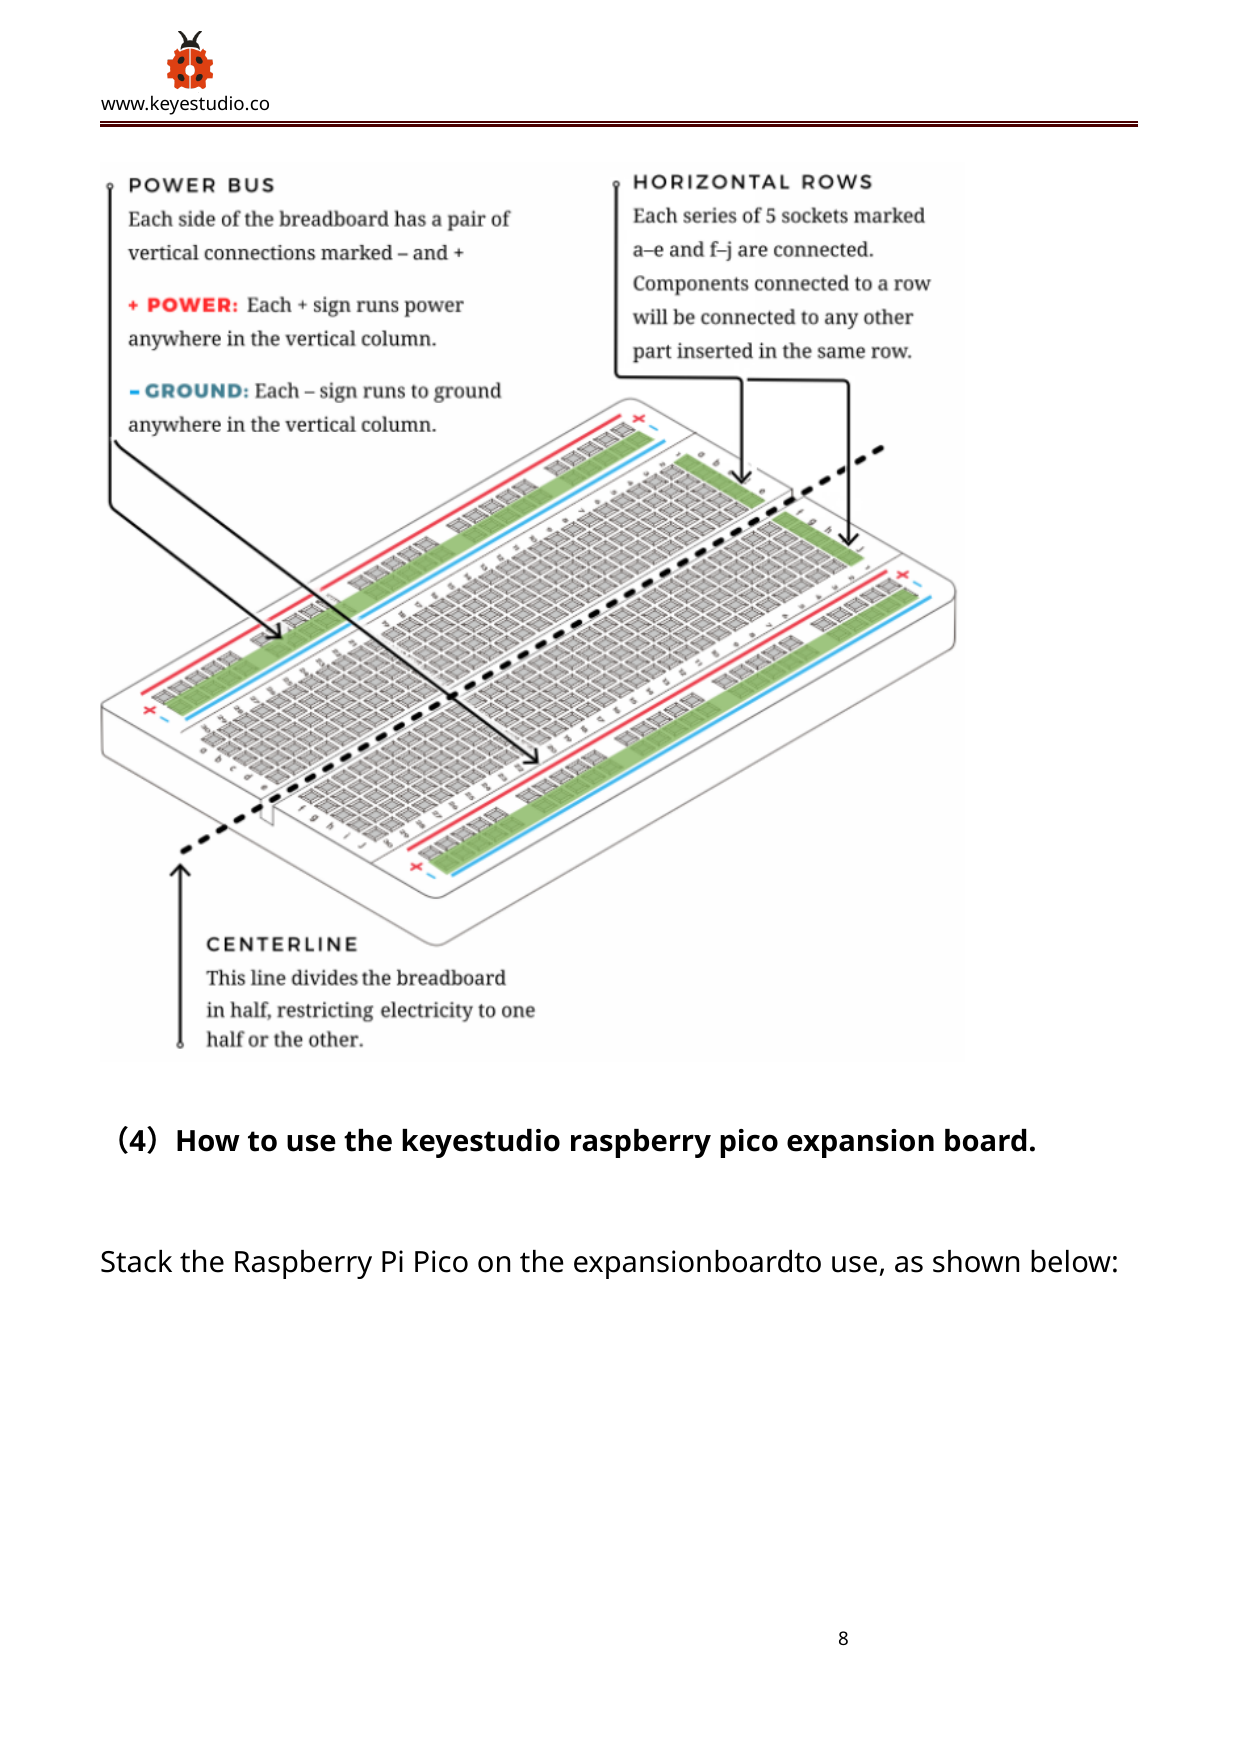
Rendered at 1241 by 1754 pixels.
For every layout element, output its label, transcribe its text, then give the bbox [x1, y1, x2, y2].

picture [155, 31, 231, 93]
subtitle How to use the keyestudio raspberry pico expansion board. [100, 1106, 1138, 1171]
picture [100, 162, 966, 1062]
text Stack the Raspberry Pi Pico on the expansionboardto use, as shown below: [100, 1229, 1138, 1294]
